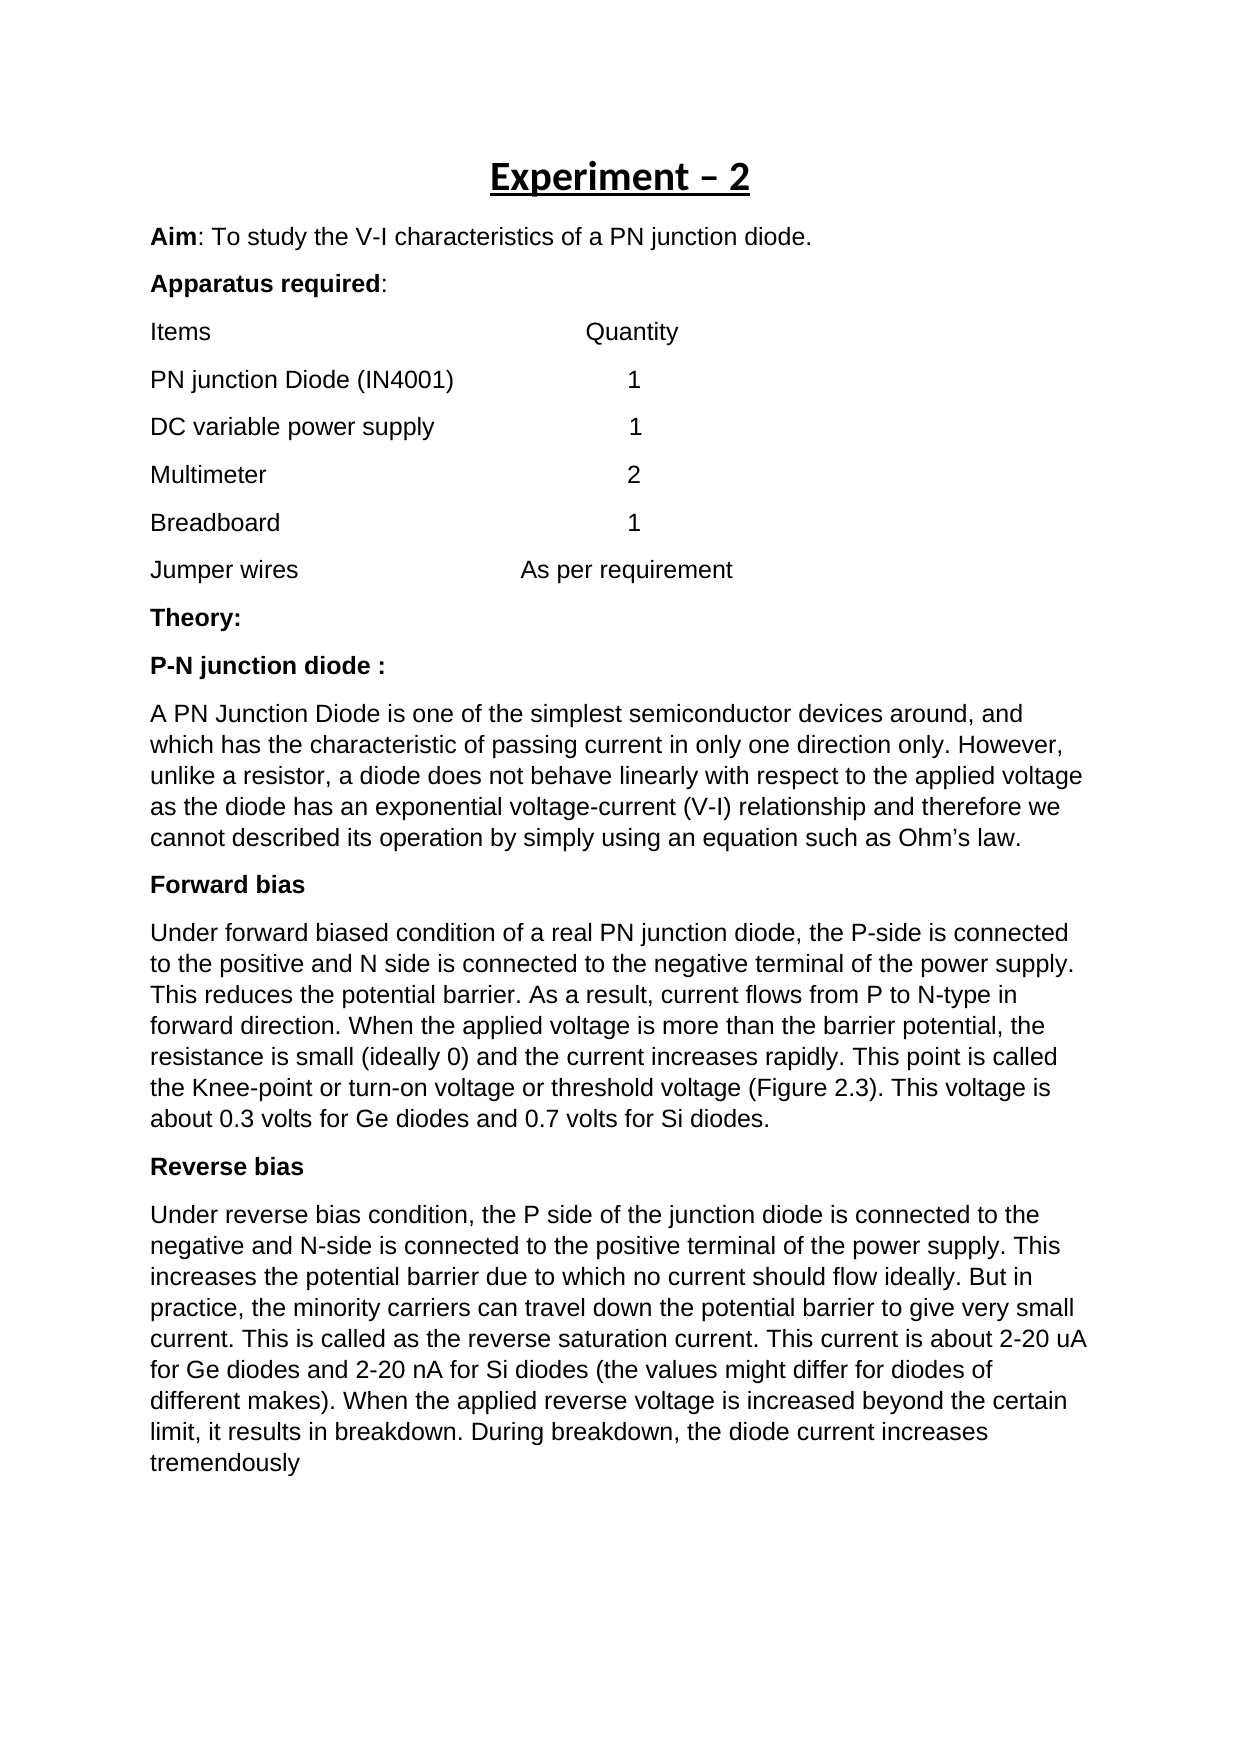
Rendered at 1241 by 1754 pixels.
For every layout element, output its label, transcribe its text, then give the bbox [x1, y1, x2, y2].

text PN junction Diode (IN4001) 1 [150, 365, 1090, 393]
text DC variable power supply 1 [150, 412, 1090, 441]
text Under reverse bias condition, the P side of the junction diode is connected to the negative and N-side is connected to the positive terminal of the power supply. This increases the potential barrier due to which no current should flow ideally. But in practice, the minority carriers can travel down the potential barrier to give very small current. This is called as the reverse saturation current. This current is about 2-20 uA for Ge diodes and 2-20 nA for Si diodes (the values might differ for diodes of different makes). When the applied reverse voltage is increased beyond the certain limit, it results in breakdown. During breakdown, the diode current increases tremendously [150, 1200, 1090, 1477]
text Forward bias [150, 871, 1090, 899]
text Jumper wires As per requirement [150, 556, 1090, 584]
text A PN Junction Diode is one of the simplest semiconductor devices around, and which has the characteristic of passing current in only one direction only. However, unlike a resistor, a diode does not behave linearly with respect to the applied voltage as the diode has an exponential voltage-current (V-I) relationship and therefore we cannot described its operation by simply using an equation such as Ohm’s law. [150, 699, 1090, 852]
text Breadboard 1 [150, 508, 1090, 537]
text Multimeter 2 [150, 460, 1090, 489]
text Apparatus required: [150, 269, 1090, 298]
text Theory: [150, 603, 1090, 632]
text Aim: To study the V-I characteristics of a PN junction diode. [150, 222, 1090, 250]
text Experiment – 2 [150, 150, 1090, 201]
text Under forward biased condition of a real PN junction diode, the P-side is connected to the positive and N side is connected to the negative terminal of the power supply. This reduces the potential barrier. As a result, current flows from P to N-type in forward direction. When the applied voltage is more than the barrier potential, the resistance is small (ideally 0) and the current increases rapidly. This point is called the Knee-point or turn-on voltage or threshold voltage (Figure 2.3). This voltage is about 0.3 volts for Ge diodes and 0.7 volts for Si diodes. [150, 918, 1090, 1133]
text Reverse bias [150, 1152, 1090, 1181]
text P-N junction diode : [150, 651, 1090, 680]
text Items Quantity [150, 317, 1090, 346]
